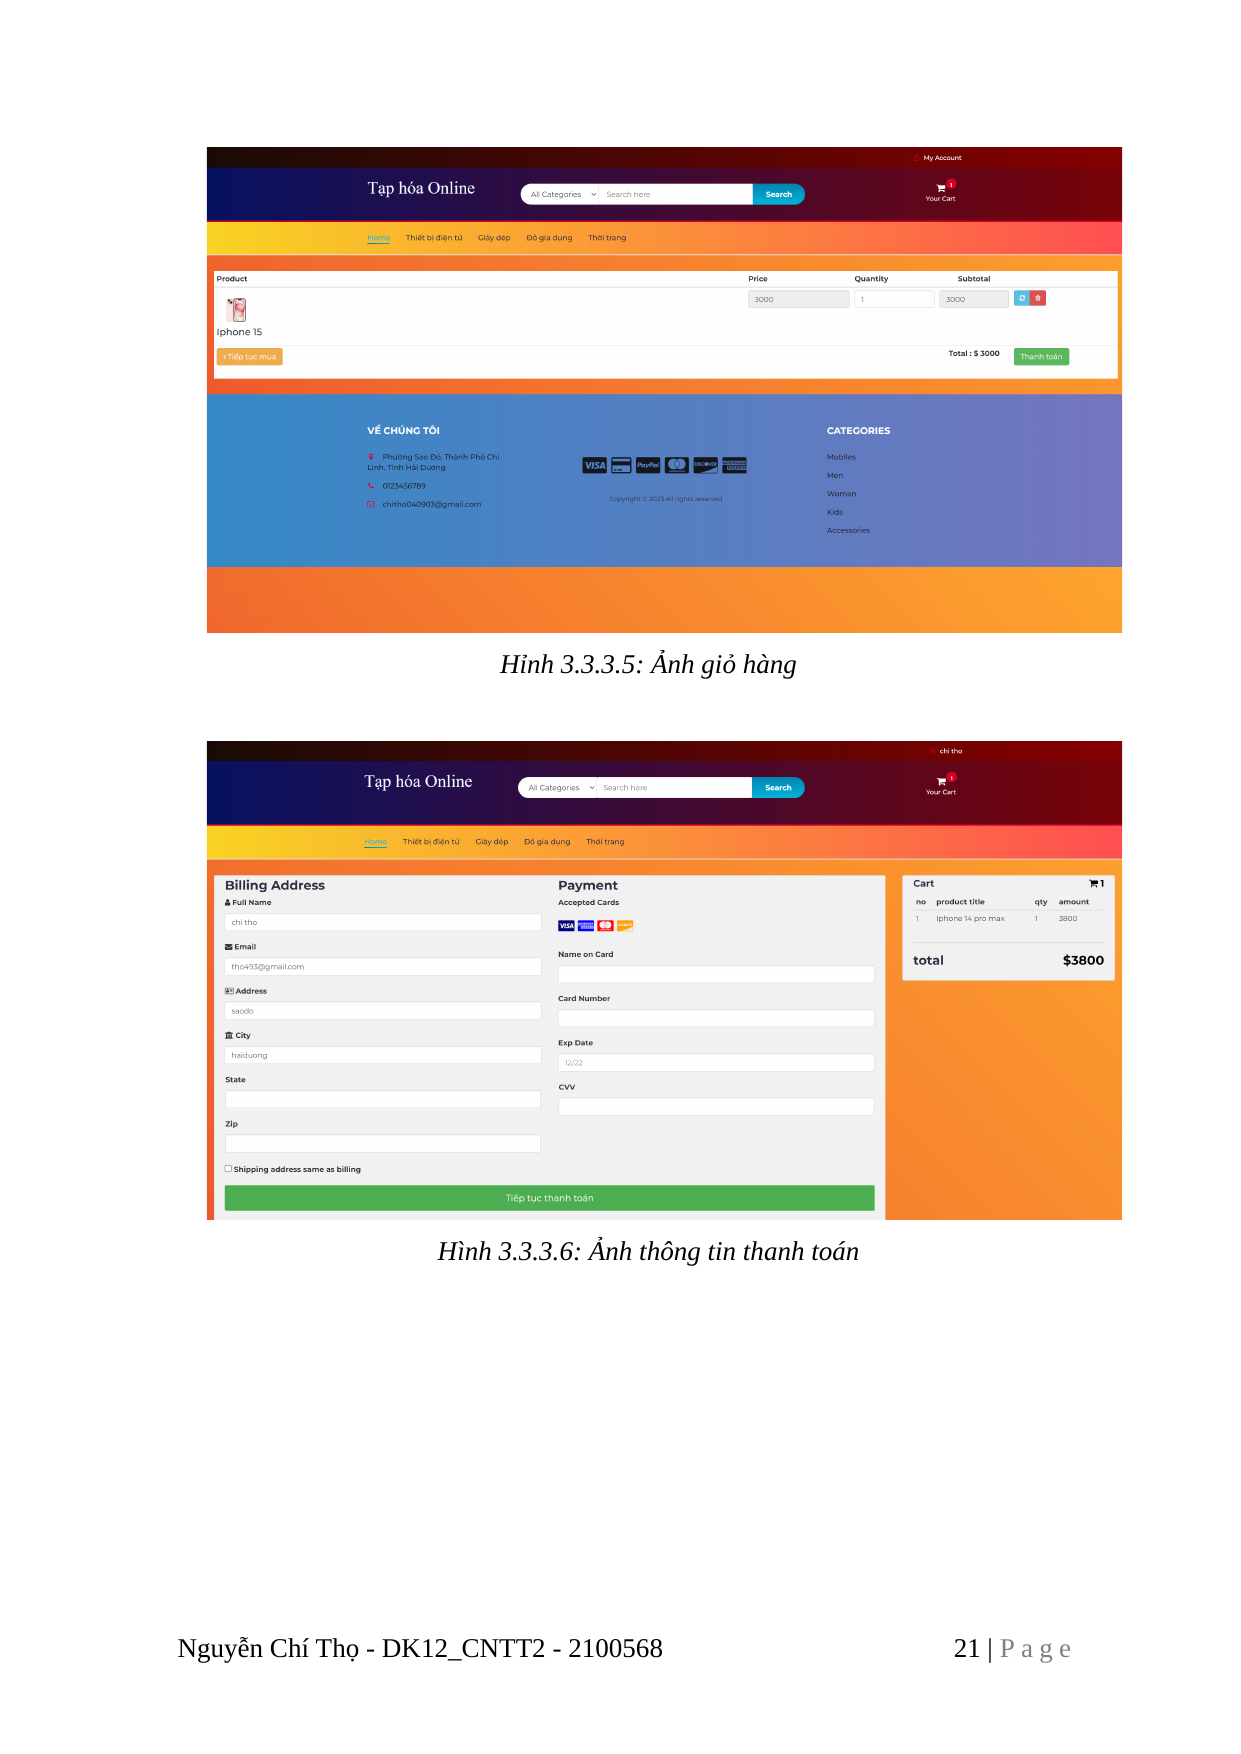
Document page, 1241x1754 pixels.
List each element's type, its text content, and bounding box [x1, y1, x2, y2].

text Hình 3.3.3.6: Ảnh thông tin thanh toán [177, 1235, 1092, 1266]
picture [206, 147, 1123, 633]
text Hỉnh 3.3.3.5: Ảnh giỏ hàng [177, 648, 1092, 679]
picture [206, 741, 1123, 1220]
